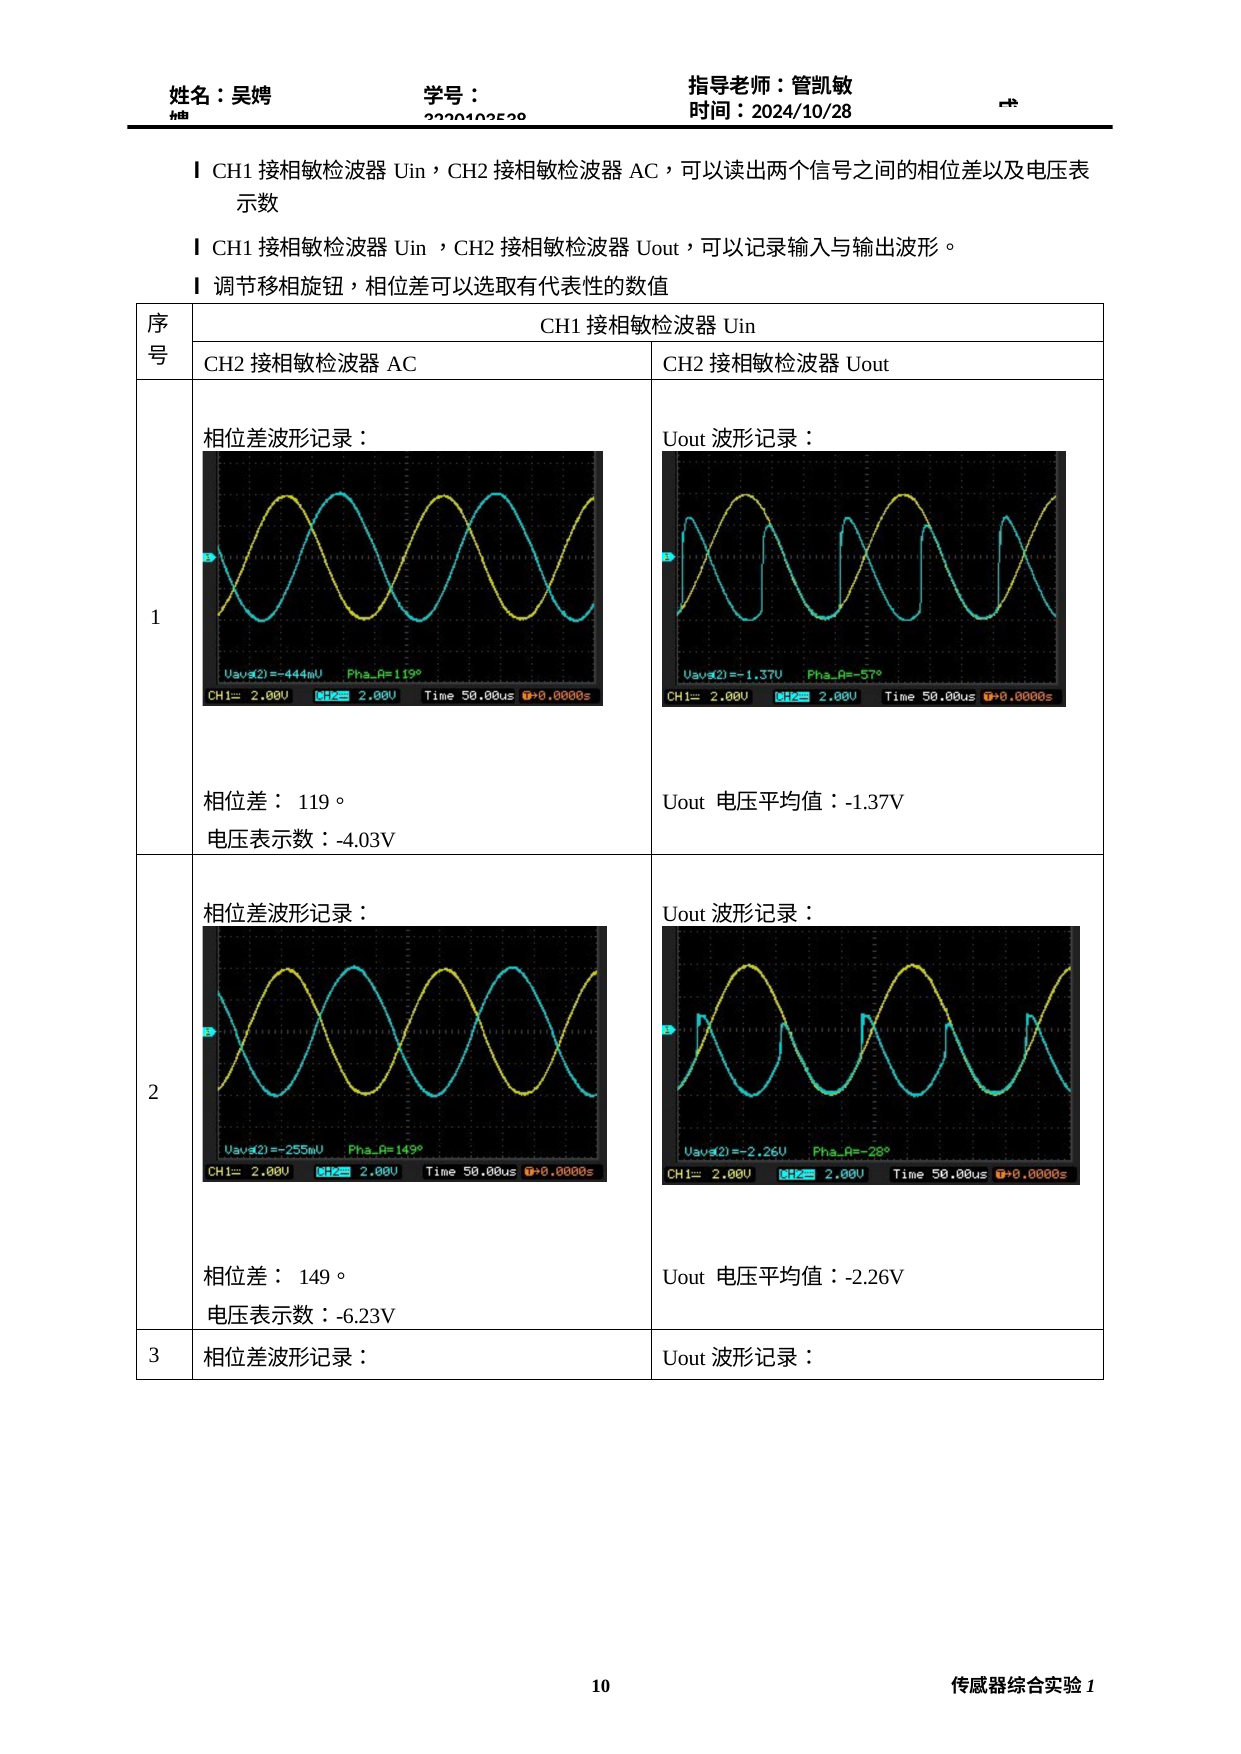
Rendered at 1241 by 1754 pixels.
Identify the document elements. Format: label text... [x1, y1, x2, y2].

table_cell Uout 波形记录： Uout 电压平均值：-2.26V [652, 855, 1103, 1328]
table_header 序 号 [137, 304, 192, 379]
text l CH1 接相敏检波器 Uin ，CH2 接相敏检波器 Uout，可以记录输入与输出波形。 [193, 232, 1113, 262]
table_cell 相位差波形记录： [193, 1330, 651, 1379]
picture [662, 451, 1066, 707]
picture [202, 926, 607, 1182]
text l 调节移相旋钮，相位差可以选取有代表性的数值 [193, 271, 1113, 301]
table_cell 3 [137, 1330, 192, 1379]
table_cell 相位差波形记录： 相位差： 119。 电压表示数：-4.03V [193, 380, 651, 854]
table_cell 相位差波形记录： 相位差： 149。 电压表示数：-6.23V [193, 855, 651, 1328]
table_cell CH2 接相敏检波器 Uout [652, 342, 1103, 379]
picture [202, 451, 603, 706]
table_cell CH2 接相敏检波器 AC [193, 342, 651, 379]
table_cell Uout 波形记录： Uout 电压平均值：-1.37V [652, 380, 1103, 854]
table_header CH1 接相敏检波器 Uin [193, 304, 1103, 341]
picture [127, 125, 1113, 129]
picture [662, 926, 1080, 1185]
text l CH1 接相敏检波器 Uin，CH2 接相敏检波器 AC，可以读出两个信号之间的相位差以及电压表示数 [193, 154, 1091, 218]
table_cell Uout 波形记录： [652, 1330, 1103, 1379]
table_cell 1 [137, 380, 192, 854]
table_cell 2 [137, 855, 192, 1328]
